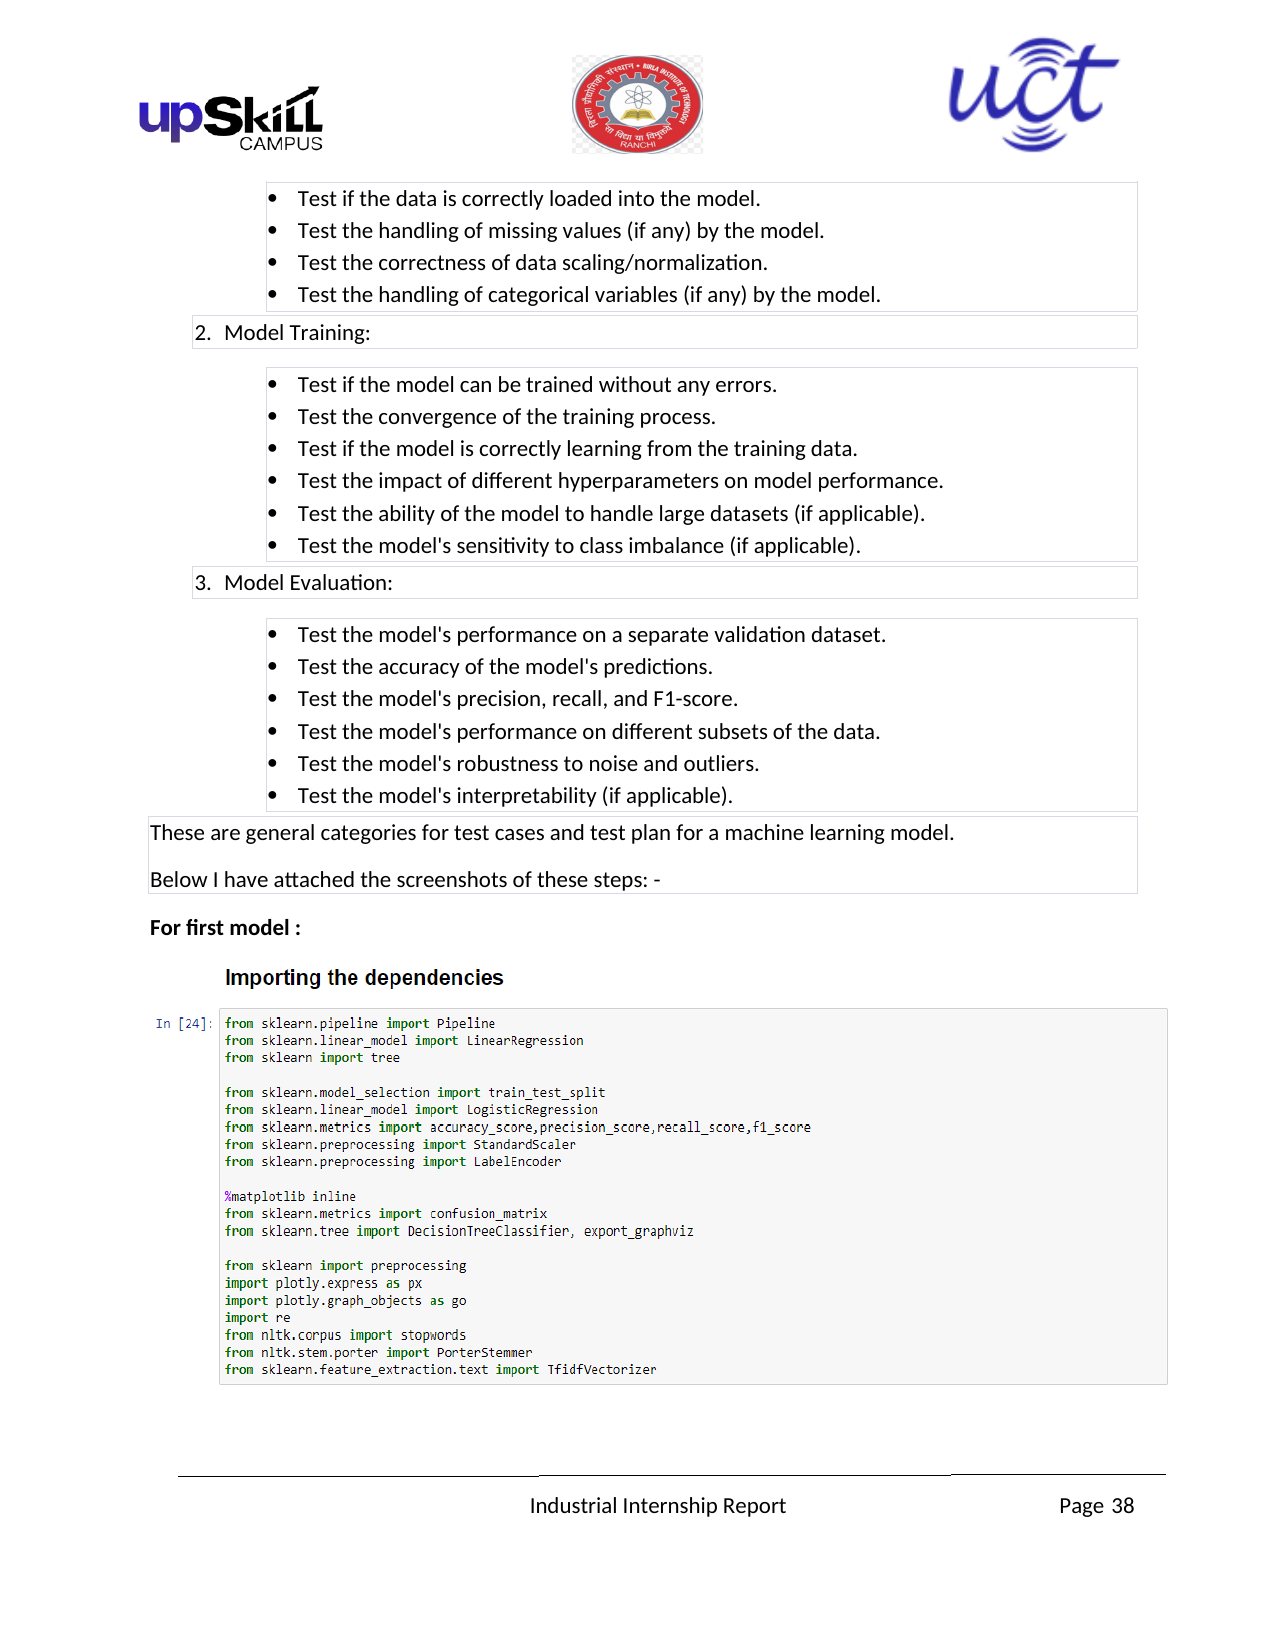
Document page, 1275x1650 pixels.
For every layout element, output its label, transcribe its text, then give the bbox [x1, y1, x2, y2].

list Model Training: [193, 316, 1137, 348]
list Test the impact of different hyperparameters on model performance. [267, 464, 1137, 494]
list Test if the model can be trained without any errors. [267, 368, 1137, 398]
list Test the model's robustness to noise and outliers. [267, 746, 1137, 777]
text For first model : [150, 913, 1134, 941]
list Test if the model is correctly learning from the training data. [267, 432, 1137, 462]
list Test the model's performance on different subsets of the data. [267, 714, 1137, 745]
list Test the accuracy of the model's predictions. [267, 650, 1137, 680]
text Below I have attached the screenshots of these steps: - [149, 863, 1137, 893]
list Test if the data is correctly loaded into the model. [267, 183, 1137, 212]
list Test the model's interpretability (if applicable). [267, 778, 1137, 811]
list Model Evaluation: [193, 567, 1137, 598]
picture [108, 73, 354, 154]
list Test the ability of the model to handle large datasets (if applicable). [267, 496, 1137, 527]
list Test the convergence of the training process. [267, 399, 1137, 430]
picture [946, 28, 1125, 154]
list Test the model's sensitivity to class imbalance (if applicable). [267, 528, 1137, 561]
list Test the model's precision, recall, and F1-score. [267, 682, 1137, 713]
picture [150, 965, 1177, 1392]
list Test the correctness of data scaling/normalization. [267, 246, 1137, 276]
list Test the handling of missing values (if any) by the model. [267, 213, 1137, 244]
list Test the model's performance on a separate validation dataset. [267, 619, 1137, 648]
list Test the handling of categorical variables (if any) by the model. [267, 278, 1137, 311]
text These are general categories for test cases and test plan for a machine learning model. [149, 817, 1137, 847]
picture [572, 55, 704, 154]
